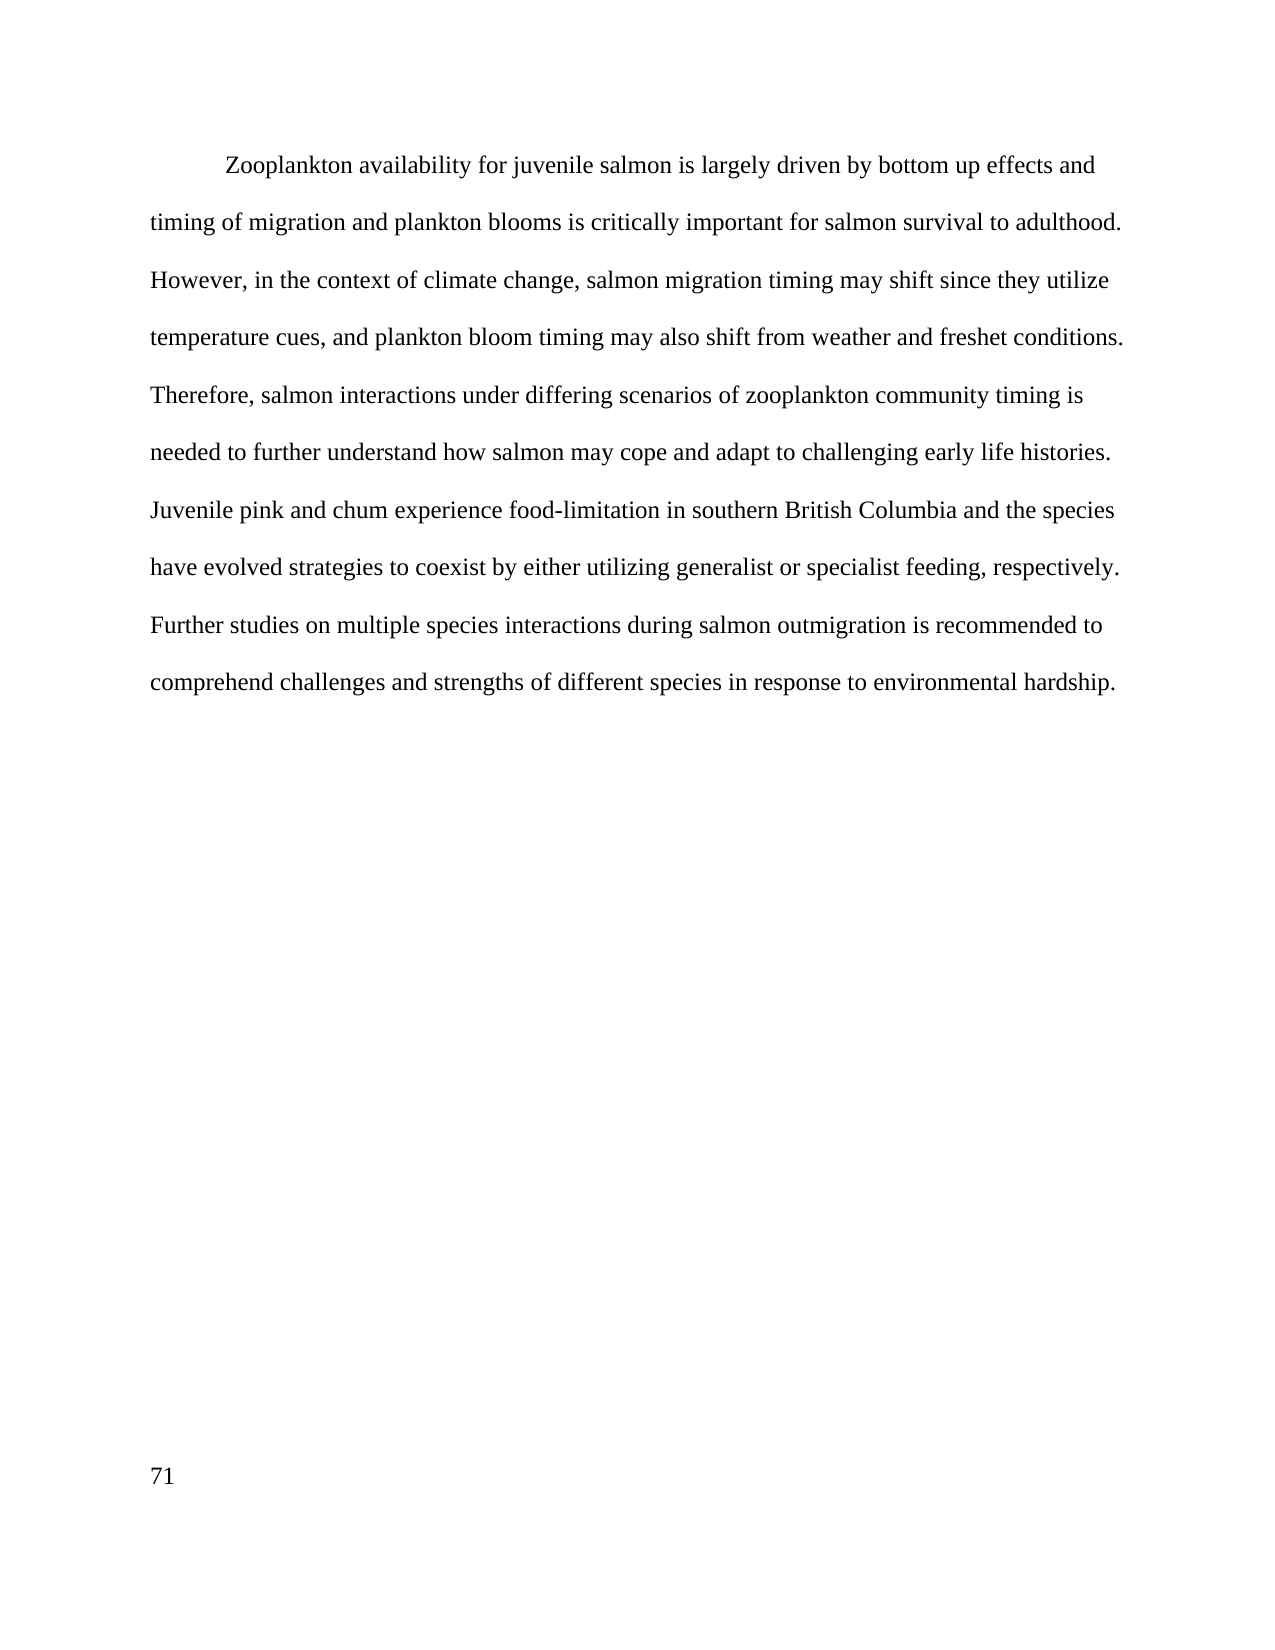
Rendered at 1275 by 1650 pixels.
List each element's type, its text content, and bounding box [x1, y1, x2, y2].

text Zooplankton availability for juvenile salmon is largely driven by bottom up effects and timing of migration and plankton blooms is critically important for salmon survival to adulthood. However, in the context of climate change, salmon migration timing may shift since they utilize temperature cues, and plankton bloom timing may also shift from weather and freshet conditions. Therefore, salmon interactions under differing scenarios of zooplankton community timing is needed to further understand how salmon may cope and adapt to challenging early life histories. Juvenile pink and chum experience food-limitation in southern British Columbia and the species have evolved strategies to coexist by either utilizing generalist or specialist feeding, respectively. Further studies on multiple species interactions during salmon outmigration is recommended to comprehend challenges and strengths of different species in response to environmental hardship. [150, 150, 1125, 696]
